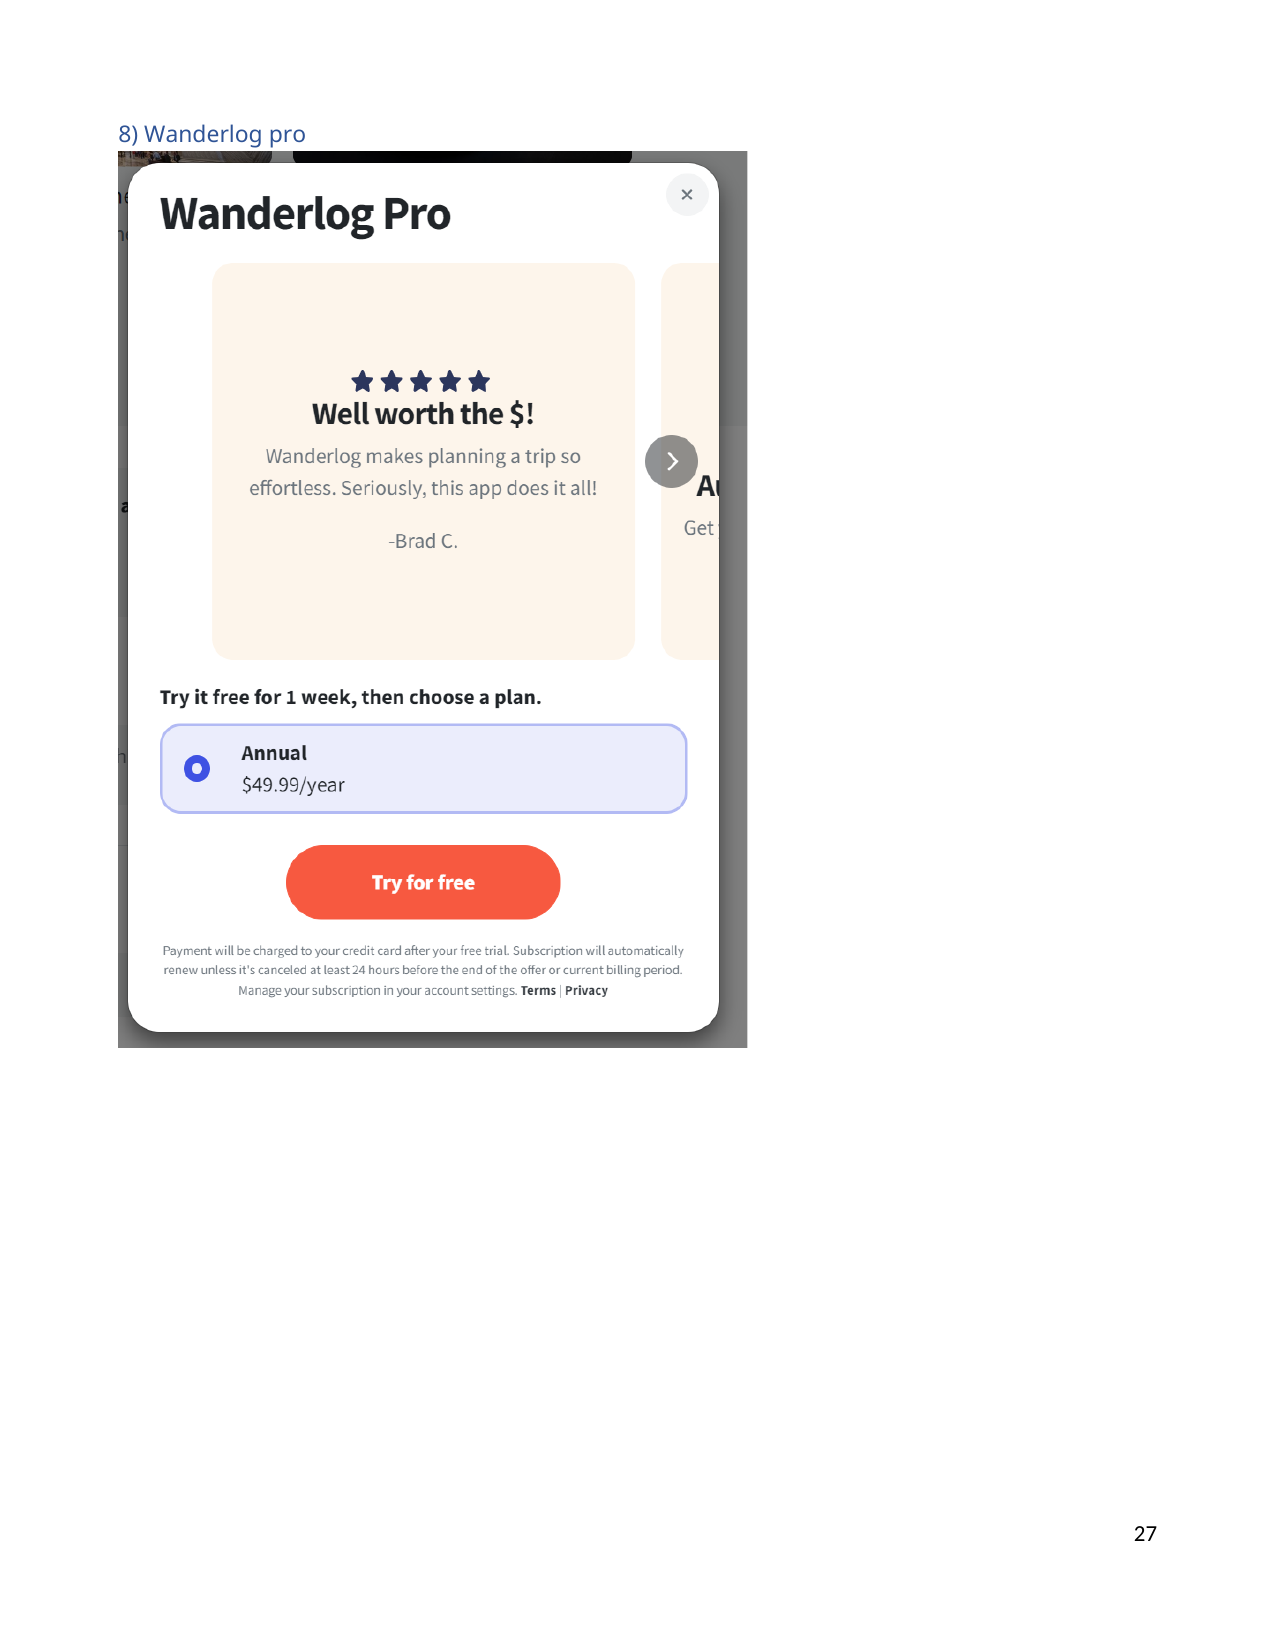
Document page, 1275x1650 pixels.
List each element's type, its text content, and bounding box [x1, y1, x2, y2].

picture [118, 151, 748, 1048]
subtitle 8) Wanderlog pro [118, 118, 1157, 149]
